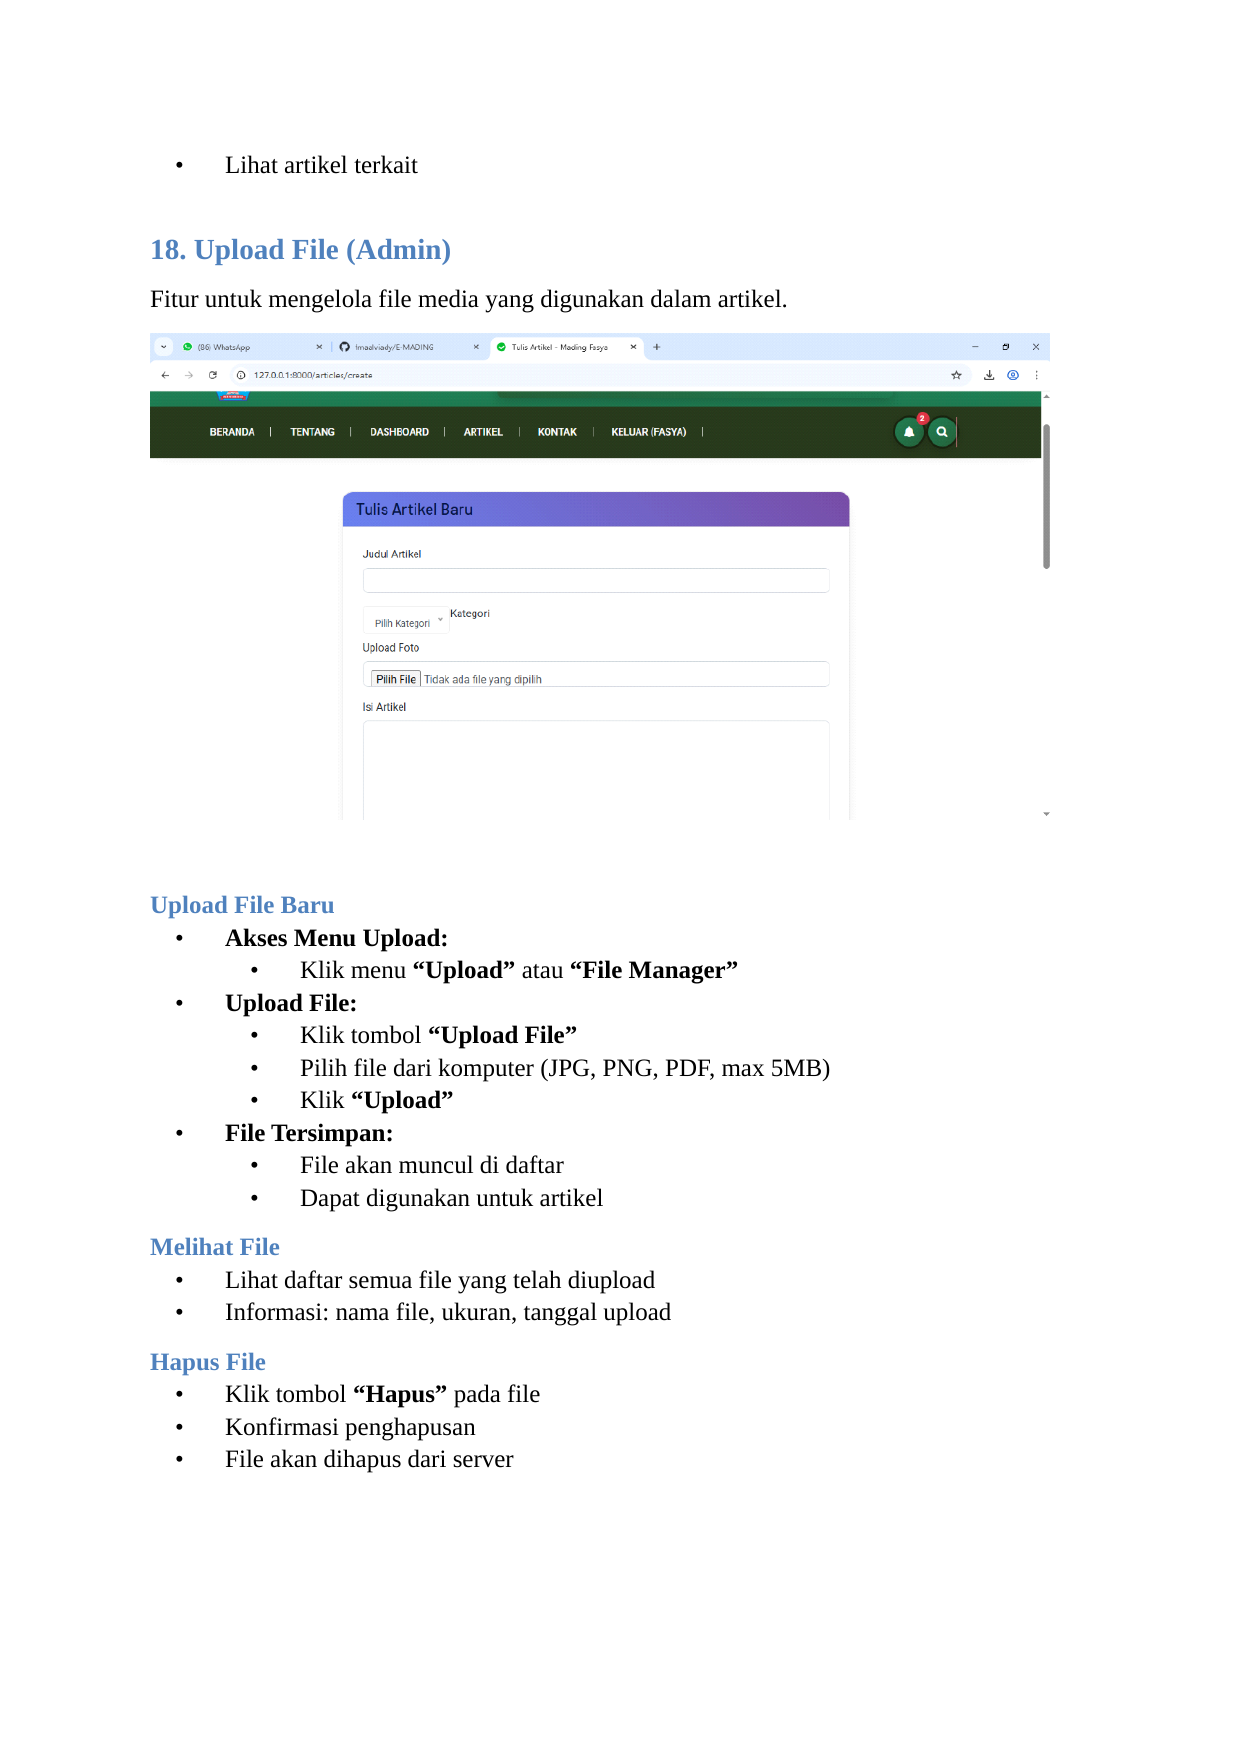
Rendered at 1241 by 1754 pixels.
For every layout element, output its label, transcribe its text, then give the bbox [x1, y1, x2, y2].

list Konfirmasi penghapusan [175, 1412, 1090, 1441]
text Melihat File [150, 1232, 1090, 1261]
list Akses Menu Upload: [175, 923, 1090, 952]
list Klik menu “Upload” atau “File Manager” [250, 955, 1090, 984]
list Klik tombol “Upload File” [250, 1020, 1090, 1049]
text Hapus File [150, 1347, 1090, 1376]
list File Tersimpan: [175, 1118, 1090, 1147]
list Klik tombol “Hapus” pada file [175, 1379, 1090, 1408]
list Upload File: [175, 988, 1090, 1017]
list Dapat digunakan untuk artikel [250, 1183, 1090, 1212]
list Lihat artikel terkait [175, 150, 1090, 179]
list Pilih file dari komputer (JPG, PNG, PDF, max 5MB) [250, 1053, 1090, 1082]
list Klik “Upload” [250, 1085, 1090, 1114]
text Upload File Baru [150, 890, 1090, 919]
list File akan muncul di daftar [250, 1150, 1090, 1179]
list Lihat daftar semua file yang telah diupload [175, 1265, 1090, 1294]
list File akan dihapus dari server [175, 1444, 1090, 1473]
text 18. Upload File (Admin) [150, 232, 1090, 266]
list Informasi: nama file, ukuran, tanggal upload [175, 1297, 1090, 1326]
text Fitur untuk mengelola file media yang digunakan dalam artikel. [150, 284, 1090, 313]
